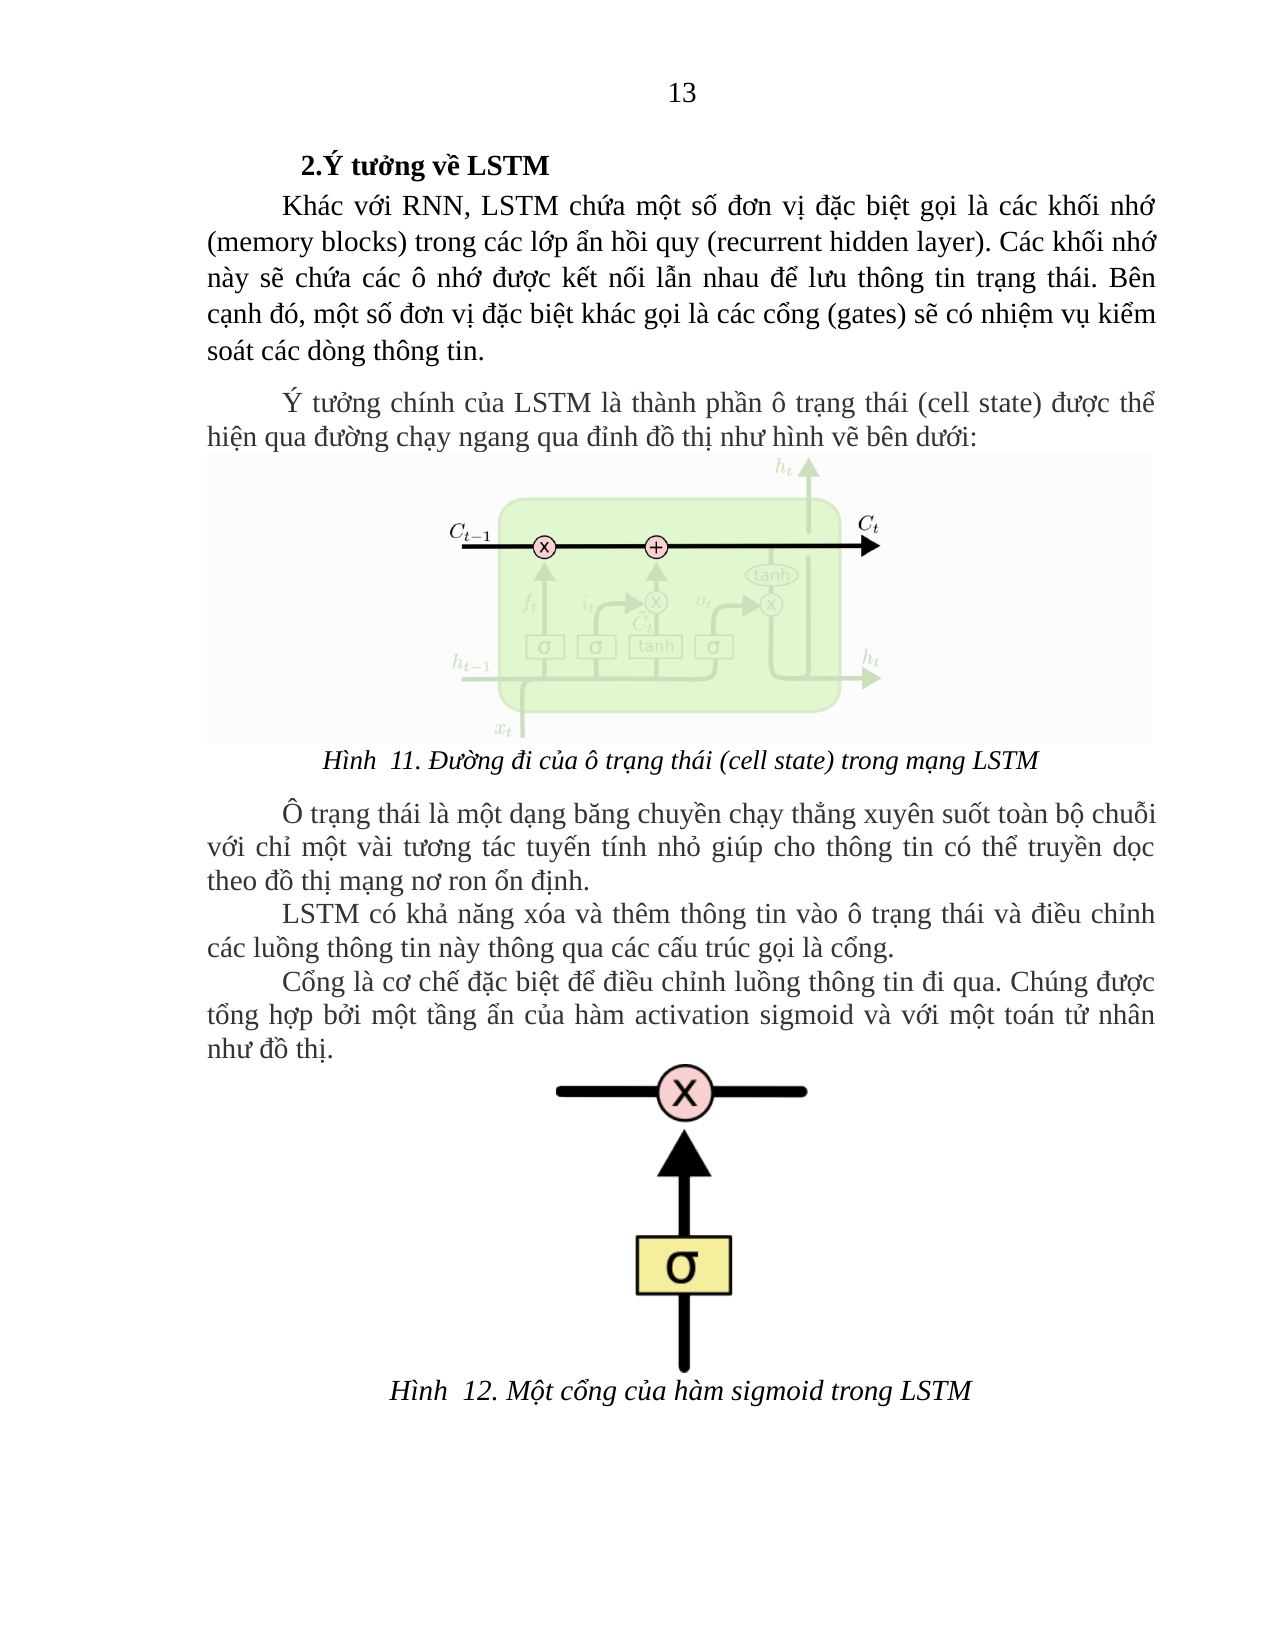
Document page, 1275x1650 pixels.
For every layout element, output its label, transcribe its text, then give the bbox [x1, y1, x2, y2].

text Hình 11. Đường đi của ô trạng thái (cell state) trong mạng LSTM [207, 744, 1157, 775]
text Khác với RNN, LSTM chứa một số đơn vị đặc biệt gọi là các khối nhớ (memory blocks) trong các lớp ẩn hồi quy (recurrent hidden layer). Các khối nhớ này sẽ chứa các ô nhớ được kết nối lẫn nhau để lưu thông tin trạng thái. Bên cạnh đó, một số đơn vị đặc biệt khác gọi là các cổng (gates) sẽ có nhiệm vụ kiểm soát các dòng thông tin. [207, 188, 1157, 366]
text Cổng là cơ chế đặc biệt để điều chỉnh luồng thông tin đi qua. Chúng được tổng hợp bởi một tầng ẩn của hàm activation sigmoid và với một toán tử nhân như đồ thị. [207, 964, 1157, 1064]
picture [556, 1064, 808, 1373]
text Ý tưởng chính của LSTM là thành phần ô trạng thái (cell state) được thể hiện qua đường chạy ngang qua đỉnh đồ thị như hình vẽ bên dưới: [207, 385, 1157, 452]
picture [206, 452, 1152, 744]
text Hình 12. Một cổng của hàm sigmoid trong LSTM [207, 1373, 1157, 1406]
text Ô trạng thái là một dạng băng chuyền chạy thẳng xuyên suốt toàn bộ chuỗi với chỉ một vài tương tác tuyến tính nhỏ giúp cho thông tin có thể truyền dọc theo đồ thị mạng nơ ron ổn định. [207, 796, 1157, 897]
text LSTM có khả năng xóa và thêm thông tin vào ô trạng thái và điều chỉnh các luồng thông tin này thông qua các cấu trúc gọi là cổng. [207, 897, 1157, 964]
subtitle 2.Ý tưởng về LSTM [301, 148, 1157, 181]
